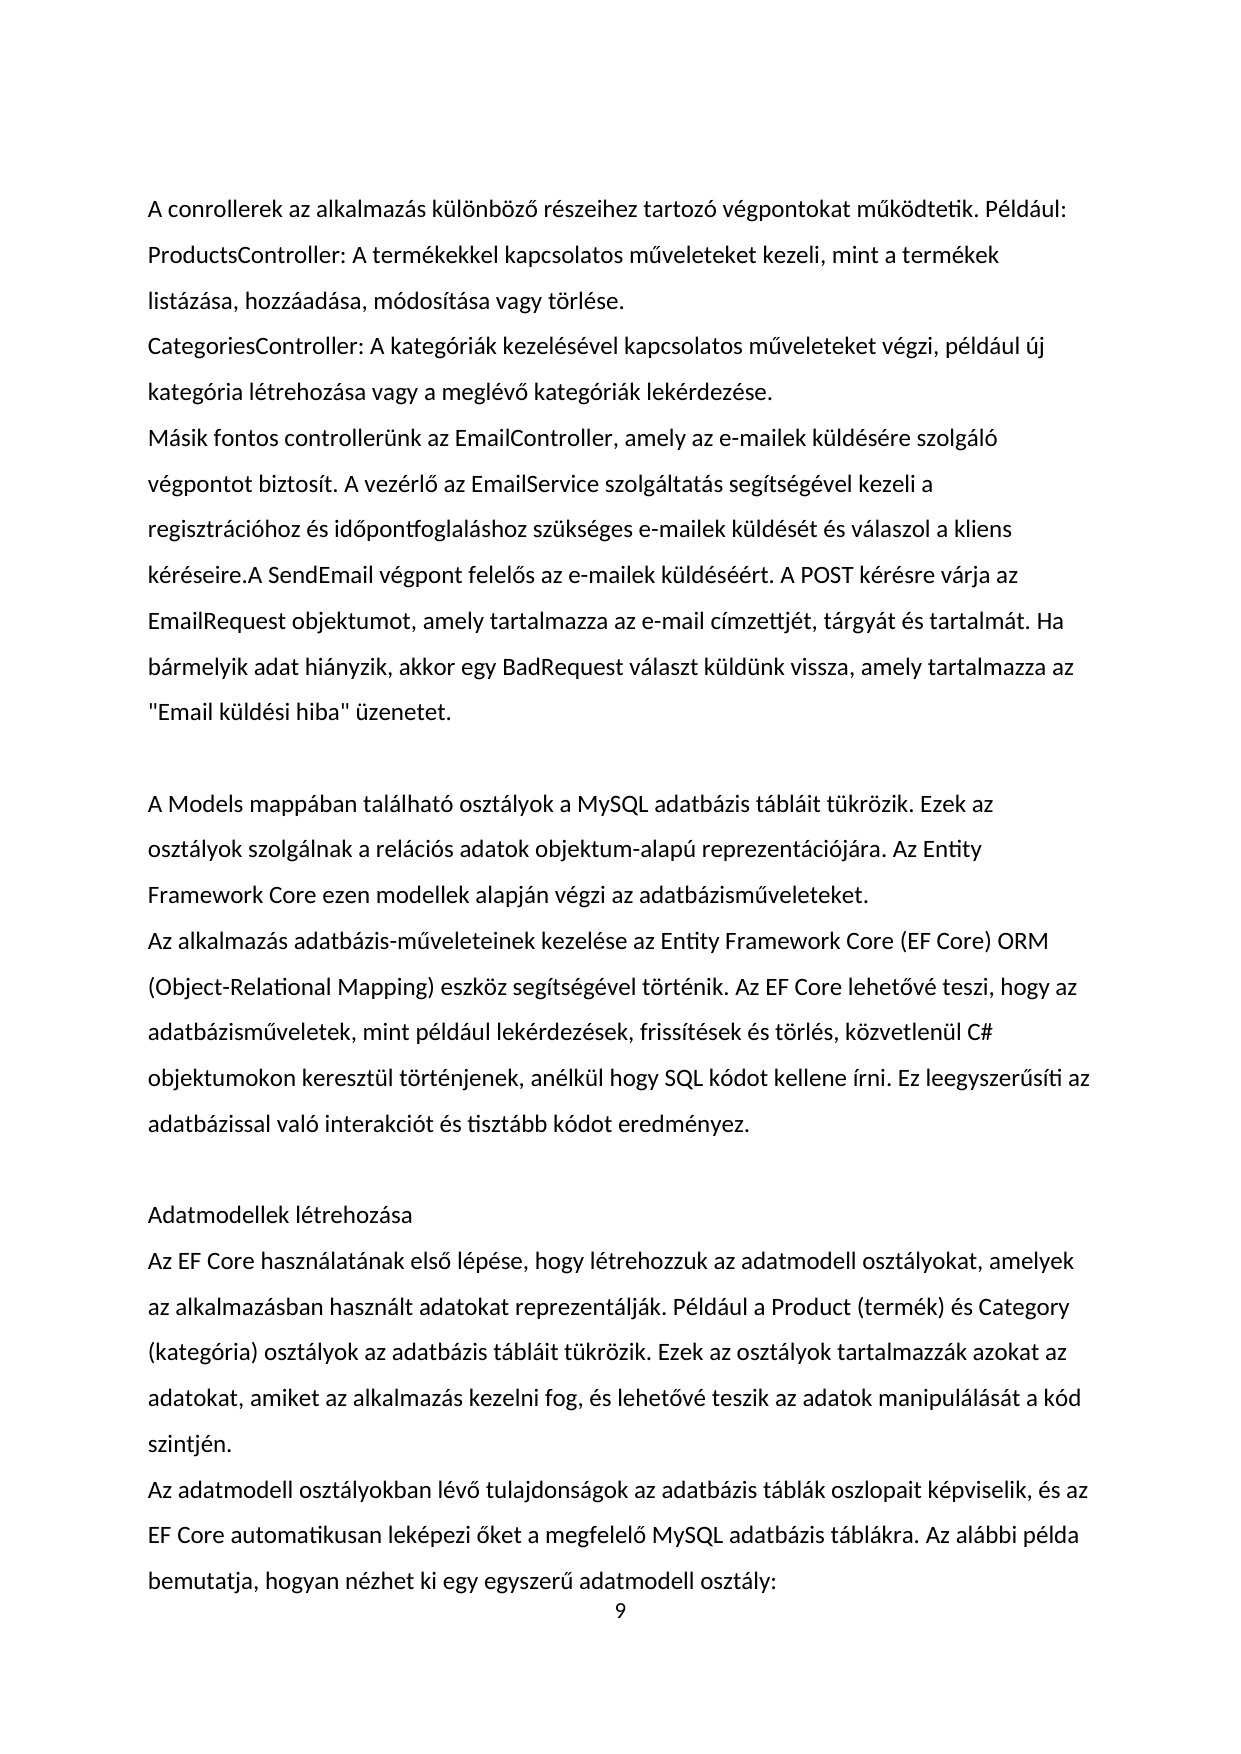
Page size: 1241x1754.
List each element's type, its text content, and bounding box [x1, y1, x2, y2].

text Adatmodellek létrehozása Az EF Core használatának első lépése, hogy létrehozzuk az adatmodell osztályokat, amelyek az alkalmazásban használt adatokat reprezentálják. Például a Product (termék) és Category (kategória) osztályok az adatbázis tábláit tükrözik. Ezek az osztályok tartalmazzák azokat az adatokat, amiket az alkalmazás kezelni fog, és lehetővé teszik az adatok manipulálását a kód szintjén. Az adatmodell osztályokban lévő tulajdonságok az adatbázis táblák oszlopait képviselik, és az EF Core automatikusan leképezi őket a megfelelő MySQL adatbázis táblákra. Az alábbi példa bemutatja, hogyan nézhet ki egy egyszerű adatmodell osztály: [148, 1154, 1093, 1596]
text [148, 148, 1093, 727]
text A Models mappában található osztályok a MySQL adatbázis tábláit tükrözik. Ezek az osztályok szolgálnak a relációs adatok objektum-alapú reprezentációjára. Az Entity Framework Core ezen modellek alapján végzi az adatbázisműveleteket. Az alkalmazás adatbázis-műveleteinek kezelése az Entity Framework Core (EF Core) ORM (Object-Relational Mapping) eszköz segítségével történik. Az EF Core lehetővé teszi, hogy az adatbázisműveletek, mint például lekérdezések, frissítések és törlés, közvetlenül C# objektumokon keresztül történjenek, anélkül hogy SQL kódot kellene írni. Ez leegyszerűsíti az adatbázissal való interakciót és tisztább kódot eredményez. [148, 788, 1093, 1138]
